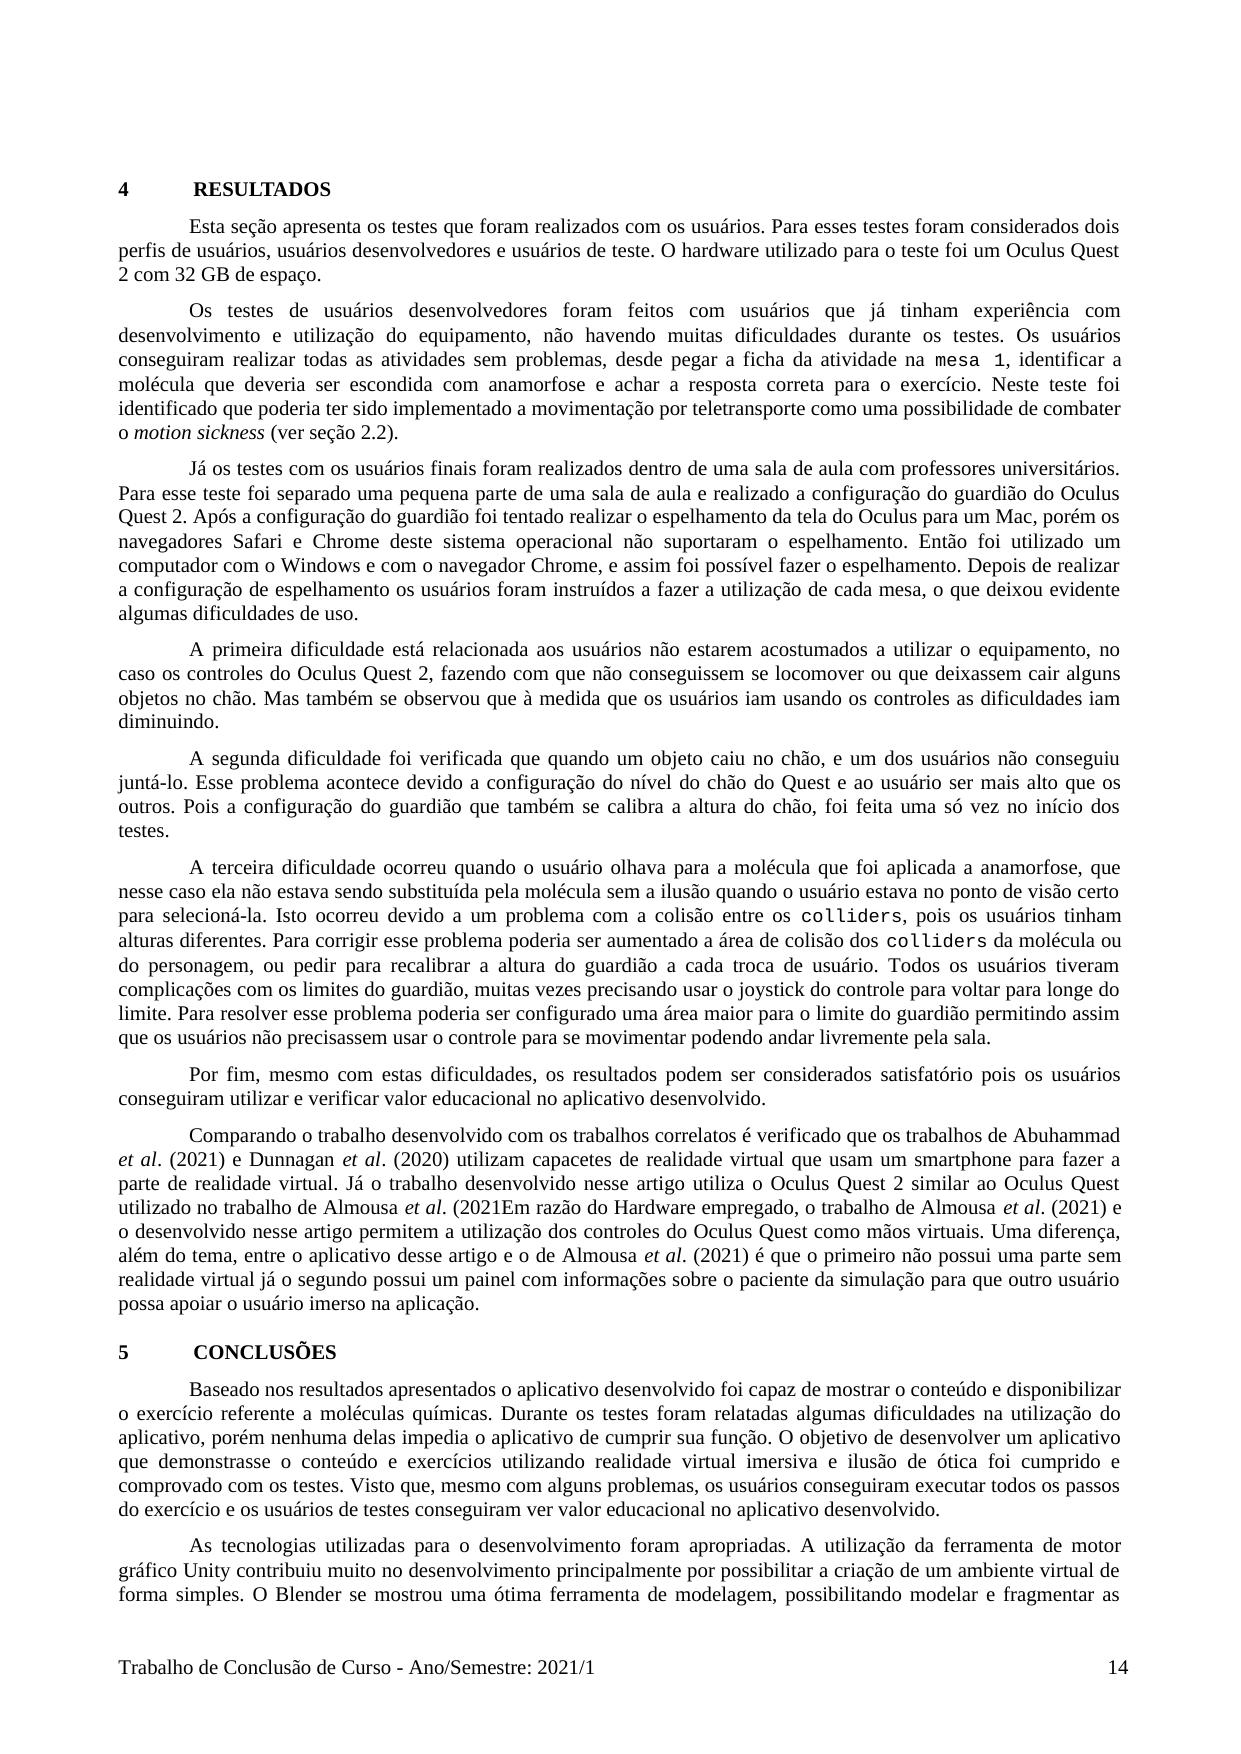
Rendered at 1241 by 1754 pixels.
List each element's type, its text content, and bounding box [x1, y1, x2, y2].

text Baseado nos resultados apresentados o aplicativo desenvolvido foi capaz de mostrar o conteúdo e disponibilizar o exercício referente a moléculas químicas. Durante os testes foram relatadas algumas dificuldades na utilização do aplicativo, porém nenhuma delas impedia o aplicativo de cumprir sua função. O objetivo de desenvolver um aplicativo que demonstrasse o conteúdo e exercícios utilizando realidade virtual imersiva e ilusão de ótica foi cumprido e comprovado com os testes. Visto que, mesmo com alguns problemas, os usuários conseguiram executar todos os passos do exercício e os usuários de testes conseguiram ver valor educacional no aplicativo desenvolvido. [118, 1377, 1122, 1521]
text Os testes de usuários desenvolvedores foram feitos com usuários que já tinham experiência com desenvolvimento e utilização do equipamento, não havendo muitas dificuldades durante os testes. Os usuários conseguiram realizar todas as atividades sem problemas, desde pegar a ficha da atividade na mesa 1, identificar a molécula que deveria ser escondida com anamorfose e achar a resposta correta para o exercício. Neste teste foi identificado que poderia ter sido implementado a movimentação por teletransporte como uma possibilidade de combater o motion sickness (ver seção 2.2). [118, 298, 1122, 444]
text A primeira dificuldade está relacionada aos usuários não estarem acostumados a utilizar o equipamento, no caso os controles do Oculus Quest 2, fazendo com que não conseguissem se locomover ou que deixassem cair alguns objetos no chão. Mas também se observou que à medida que os usuários iam usando os controles as dificuldades iam diminuindo. [118, 637, 1122, 733]
text A terceira dificuldade ocorreu quando o usuário olhava para a molécula que foi aplicada a anamorfose, que nesse caso ela não estava sendo substituída pela molécula sem a ilusão quando o usuário estava no ponto de visão certo para selecioná-la. Isto ocorreu devido a um problema com a colisão entre os colliders, pois os usuários tinham alturas diferentes. Para corrigir esse problema poderia ser aumentado a área de colisão dos colliders da molécula ou do personagem, ou pedir para recalibrar a altura do guardião a cada troca de usuário. Todos os usuários tiveram complicações com os limites do guardião, muitas vezes precisando usar o joystick do controle para voltar para longe do limite. Para resolver esse problema poderia ser configurado uma área maior para o limite do guardião permitindo assim que os usuários não precisassem usar o controle para se movimentar podendo andar livremente pela sala. [118, 855, 1122, 1049]
text Por fim, mesmo com estas dificuldades, os resultados podem ser considerados satisfatório pois os usuários conseguiram utilizar e verificar valor educacional no aplicativo desenvolvido. [118, 1062, 1122, 1110]
text Comparando o trabalho desenvolvido com os trabalhos correlatos é verificado que os trabalhos de Abuhammad et al. (2021) e Dunnagan et al. (2020) utilizam capacetes de realidade virtual que usam um smartphone para fazer a parte de realidade virtual. Já o trabalho desenvolvido nesse artigo utiliza o Oculus Quest 2 similar ao Oculus Quest utilizado no trabalho de Almousa et al. (2021Em razão do Hardware empregado, o trabalho de Almousa et al. (2021) e o desenvolvido nesse artigo permitem a utilização dos controles do Oculus Quest como mãos virtuais. Uma diferença, além do tema, entre o aplicativo desse artigo e o de Almousa et al. (2021) é que o primeiro não possui uma parte sem realidade virtual já o segundo possui um painel com informações sobre o paciente da simulação para que outro usuário possa apoiar o usuário imerso na aplicação. [118, 1122, 1122, 1315]
subtitle CONCLUSÕES [118, 1340, 1122, 1364]
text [118, 1533, 1122, 1606]
text A segunda dificuldade foi verificada que quando um objeto caiu no chão, e um dos usuários não conseguiu juntá-lo. Esse problema acontece devido a configuração do nível do chão do Quest e ao usuário ser mais alto que os outros. Pois a configuração do guardião que também se calibra a altura do chão, foi feita uma só vez no início dos testes. [118, 746, 1122, 842]
text Já os testes com os usuários finais foram realizados dentro de uma sala de aula com professores universitários. Para esse teste foi separado uma pequena parte de uma sala de aula e realizado a configuração do guardião do Oculus Quest 2. Após a configuração do guardião foi tentado realizar o espelhamento da tela do Oculus para um Mac, porém os navegadores Safari e Chrome deste sistema operacional não suportaram o espelhamento. Então foi utilizado um computador com o Windows e com o navegador Chrome, e assim foi possível fazer o espelhamento. Depois de realizar a configuração de espelhamento os usuários foram instruídos a fazer a utilização de cada mesa, o que deixou evidente algumas dificuldades de uso. [118, 456, 1122, 625]
text Esta seção apresenta os testes que foram realizados com os usuários. Para esses testes foram considerados dois perfis de usuários, usuários desenvolvedores e usuários de teste. O hardware utilizado para o teste foi um Oculus Quest 2 com 32 GB de espaço. [118, 214, 1122, 286]
subtitle RESULTADOS [118, 177, 1122, 201]
